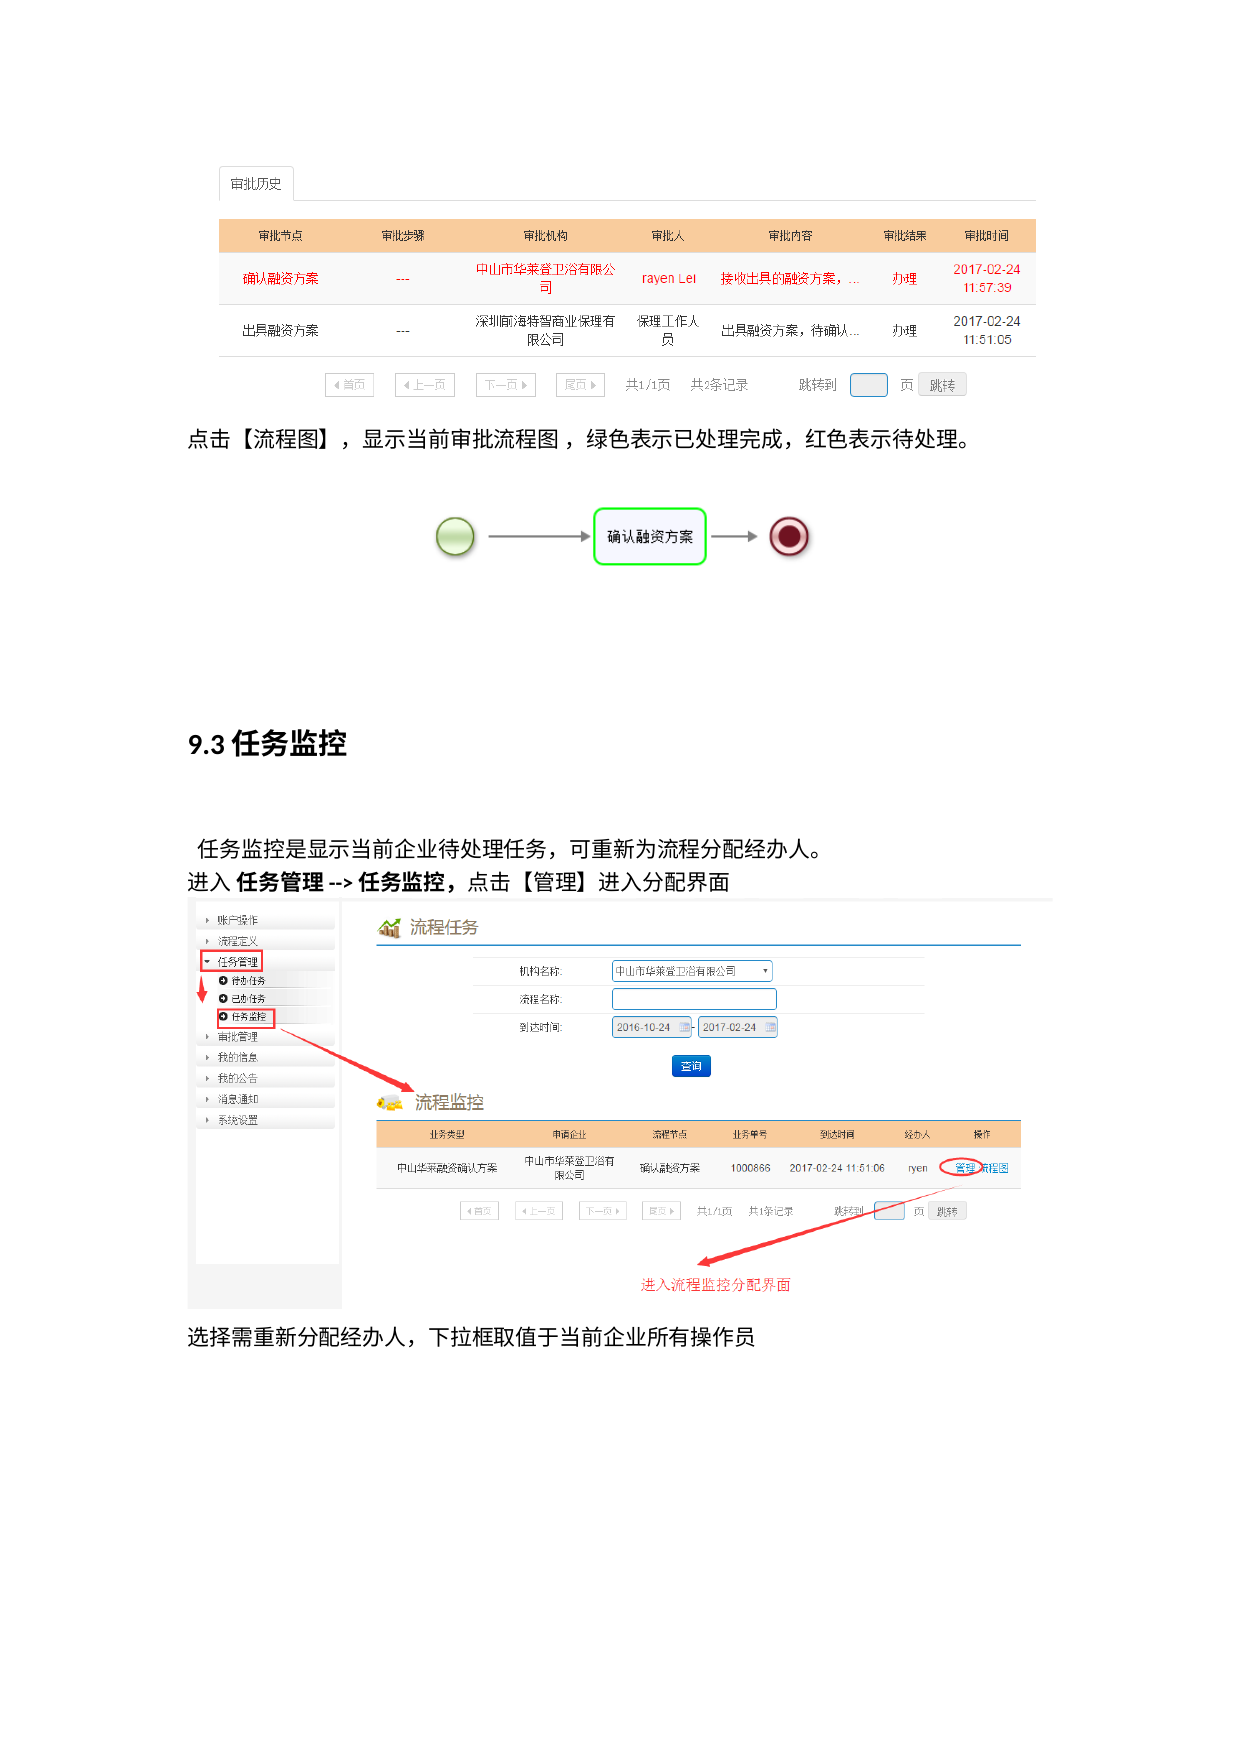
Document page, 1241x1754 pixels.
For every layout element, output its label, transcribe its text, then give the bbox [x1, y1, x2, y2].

picture [187, 897, 1053, 1309]
text 进入 任务管理 --> 任务监控，点击【管理】进入分配界面 [187, 864, 1053, 897]
text 选择需重新分配经办人，下拉框取值于当前企业所有操作员 [187, 1319, 1053, 1352]
picture [187, 162, 1053, 419]
text 任务监控是显示当前企业待处理任务，可重新为流程分配经办人。 [187, 832, 1053, 864]
text 点击【流程图】，显示当前审批流程图 ，绿色表示已处理完成，红色表示待处理。 [187, 422, 1053, 454]
picture [187, 454, 1053, 629]
subtitle 9.3任务监控 [187, 709, 1053, 774]
